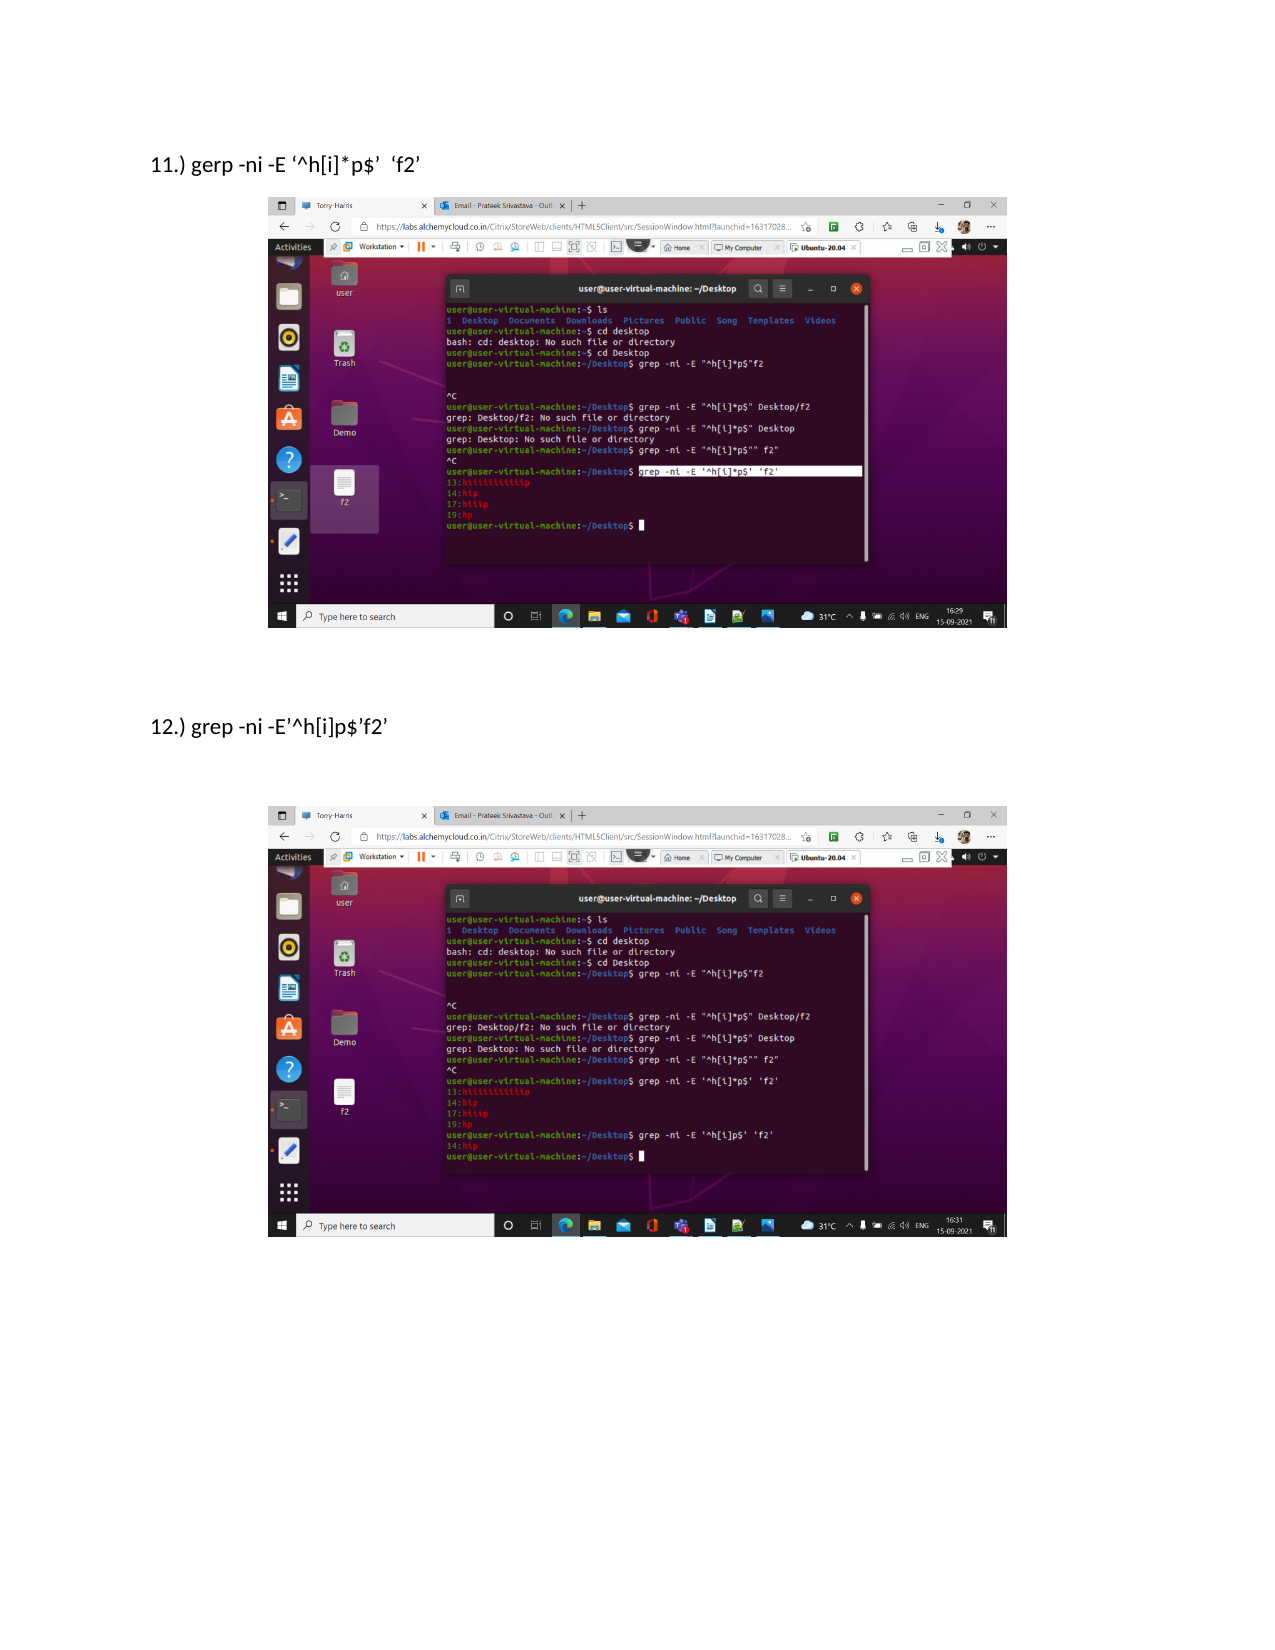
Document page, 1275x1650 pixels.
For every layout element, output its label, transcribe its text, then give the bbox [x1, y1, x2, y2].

text 12.) grep -ni -E’^h[i]p$’f2’ [150, 712, 1125, 741]
picture [268, 806, 1007, 1237]
text 11.) gerp -ni -E ‘^h[i]*p$’ ‘f2’ [150, 150, 1125, 178]
picture [268, 197, 1007, 628]
